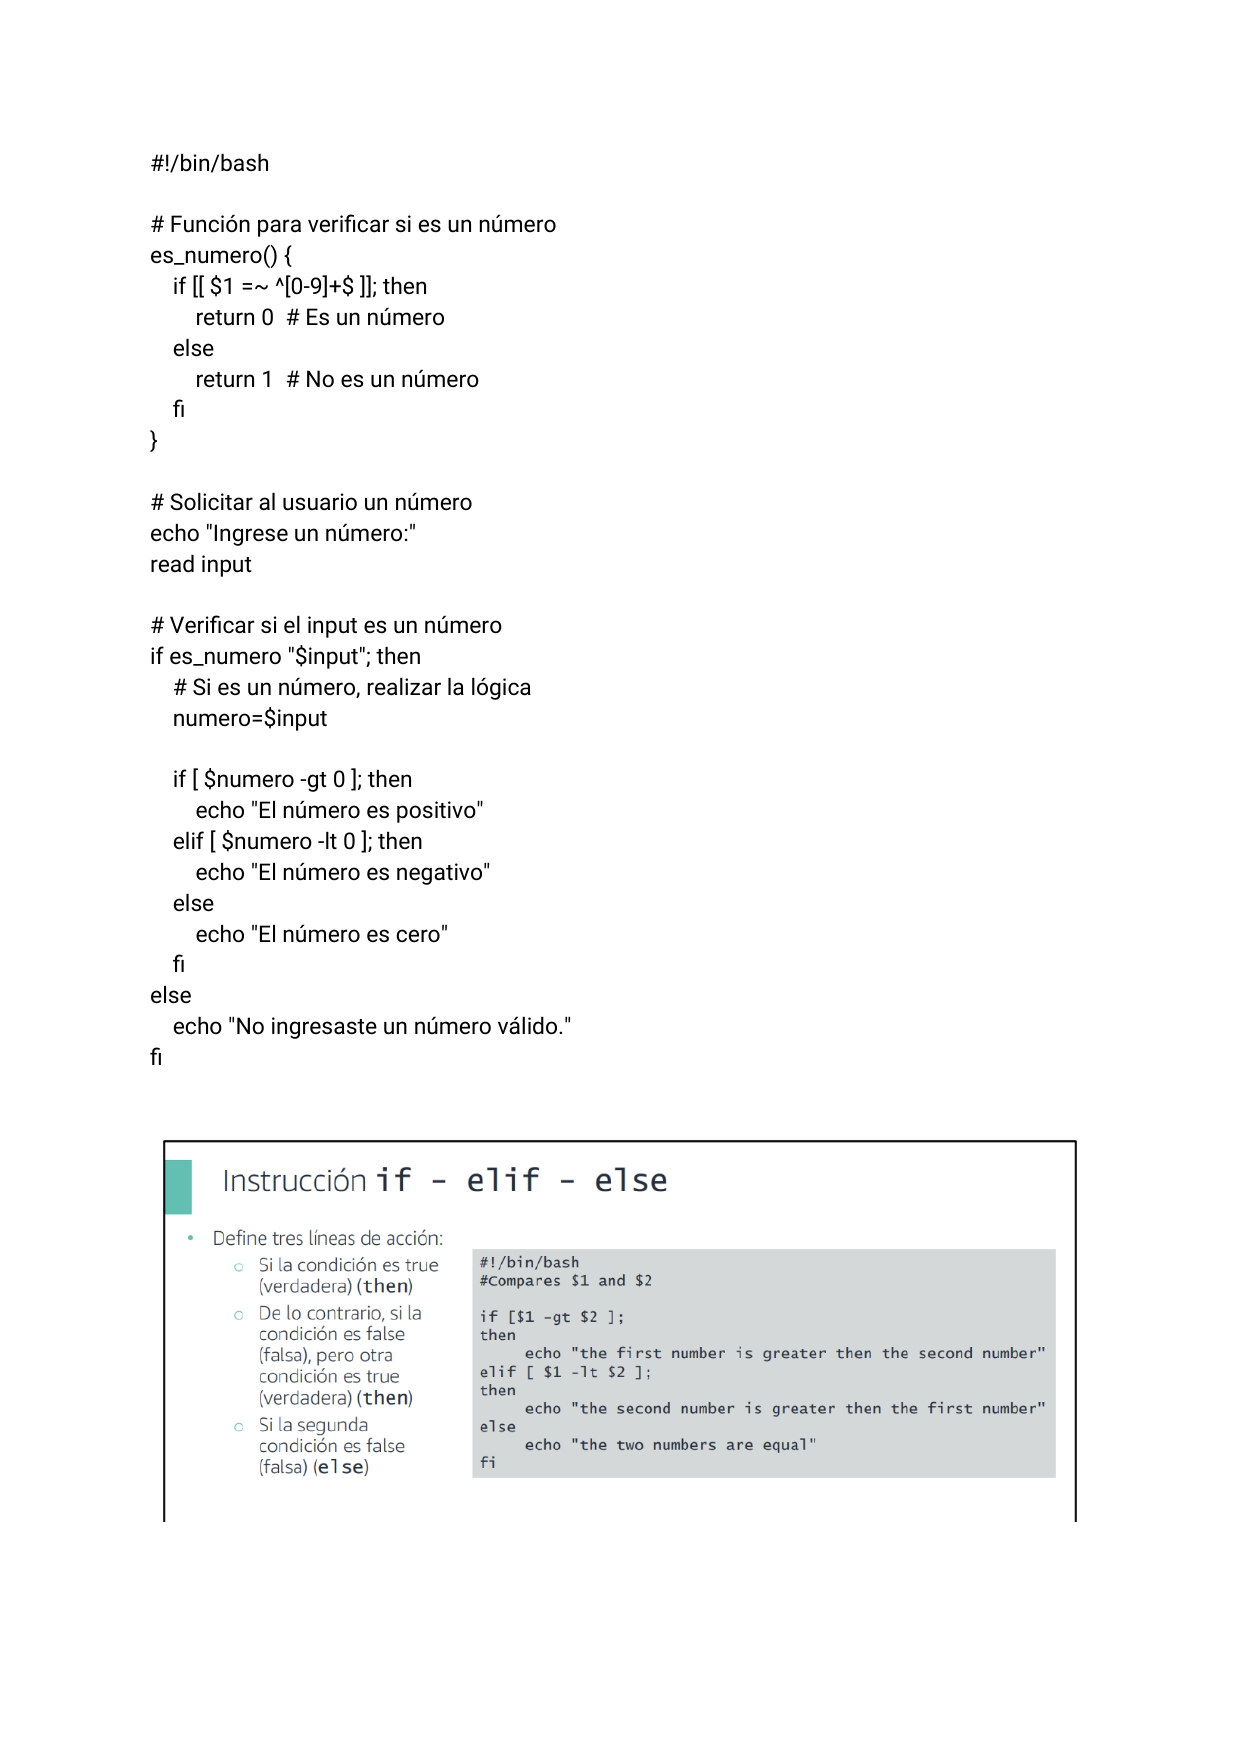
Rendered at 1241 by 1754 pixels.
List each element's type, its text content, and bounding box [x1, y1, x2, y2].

text else [150, 890, 1090, 917]
text numero=$input [150, 705, 1090, 732]
text else [150, 982, 1090, 1009]
text # Función para verificar si es un número [150, 212, 1090, 238]
text # Si es un número, realizar la lógica [150, 674, 1090, 701]
text #!/bin/bash [150, 150, 1090, 177]
text echo "No ingresaste un número válido." [150, 1013, 1090, 1040]
text # Verificar si el input es un número [150, 612, 1090, 639]
text echo "El número es positivo" [150, 797, 1090, 824]
picture [150, 1136, 1091, 1522]
text echo "El número es negativo" [150, 859, 1090, 886]
text fi [150, 397, 1090, 423]
text elif [ $numero -lt 0 ]; then [150, 828, 1090, 855]
text if es_numero "$input"; then [150, 643, 1090, 670]
text fi [150, 952, 1090, 978]
text else [150, 335, 1090, 362]
text echo "Ingrese un número:" [150, 520, 1090, 547]
text if [[ $1 =~ ^[0-9]+$ ]]; then [150, 273, 1090, 300]
text echo "El número es cero" [150, 921, 1090, 948]
text read input [150, 551, 1090, 578]
text fi [150, 1044, 1090, 1071]
text # Solicitar al usuario un número [150, 489, 1090, 516]
text } [150, 427, 1090, 454]
text es_numero() { [150, 242, 1090, 269]
text return 0 # Es un número [150, 304, 1090, 331]
text return 1 # No es un número [150, 366, 1090, 393]
text if [ $numero -gt 0 ]; then [150, 767, 1090, 793]
